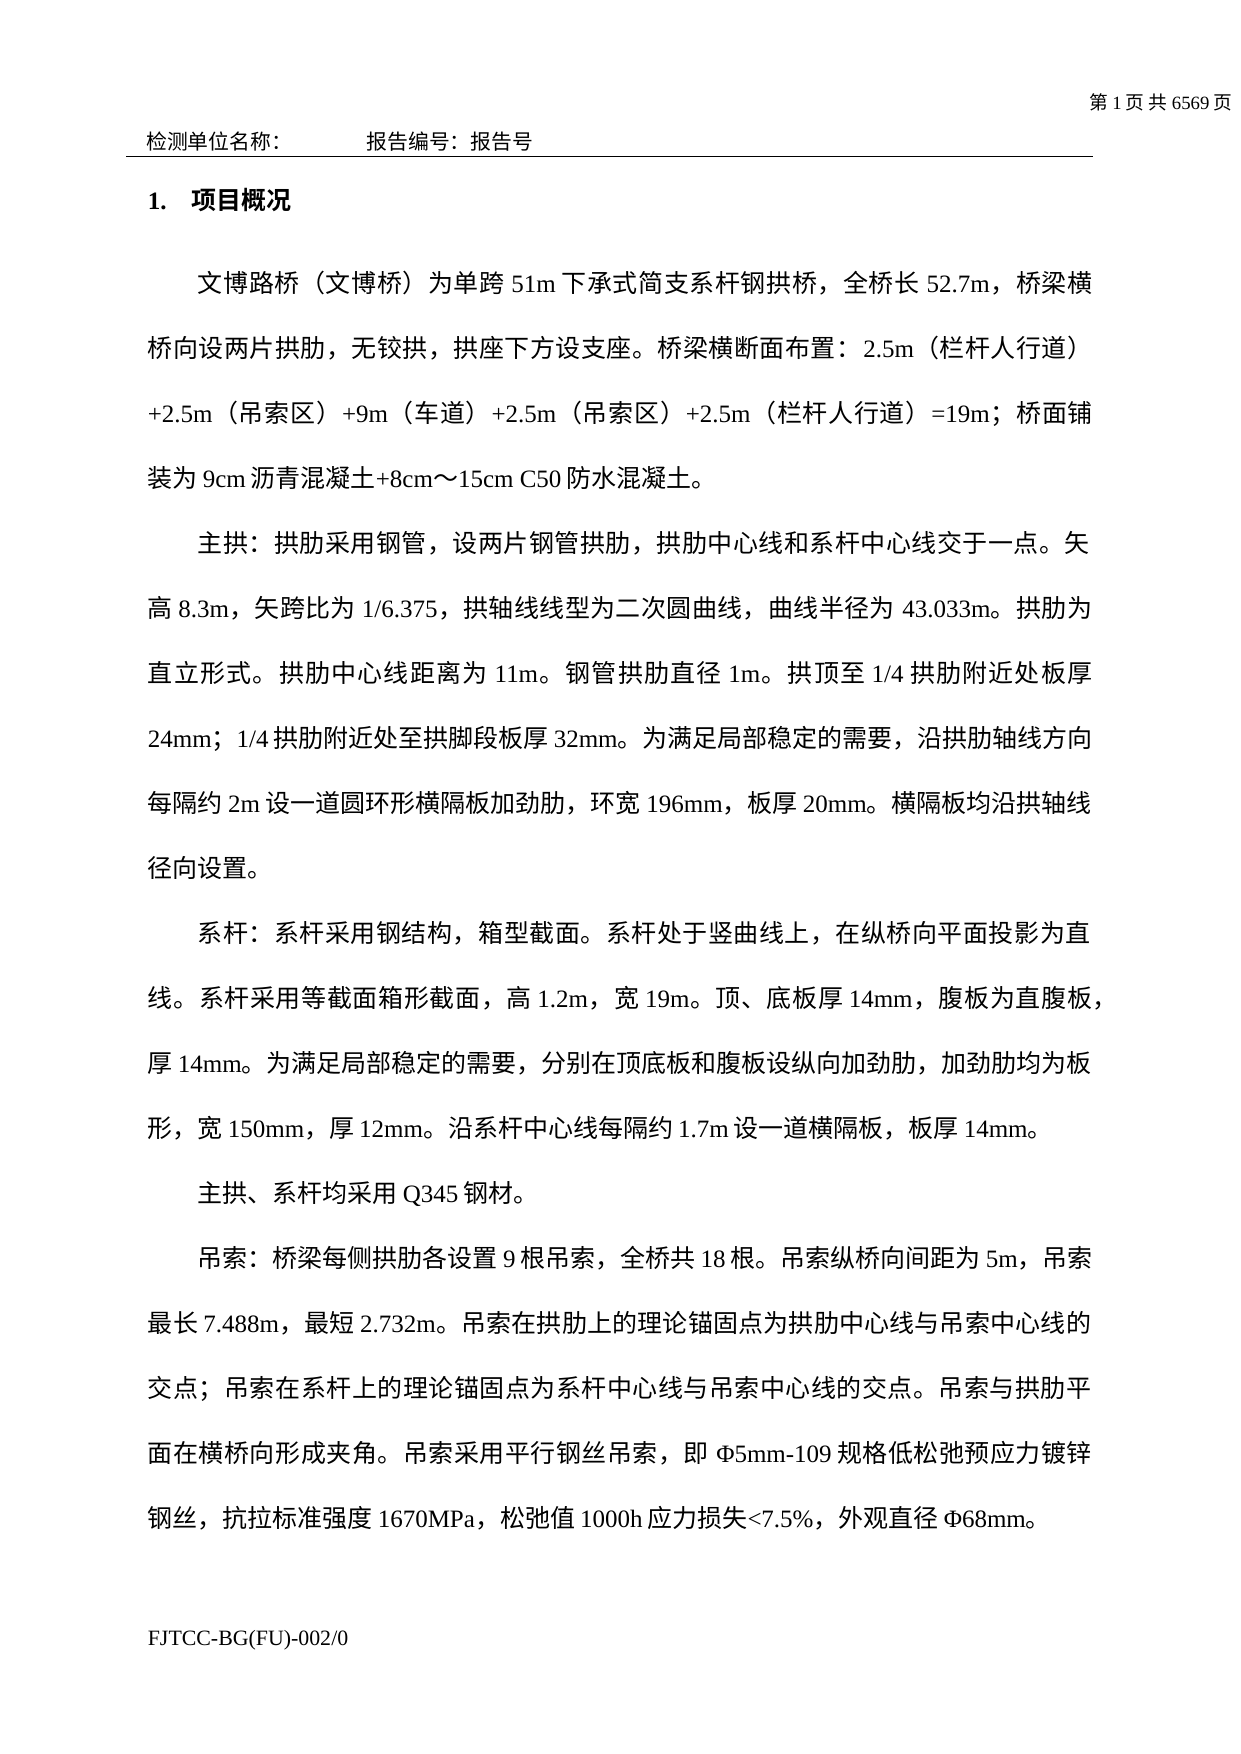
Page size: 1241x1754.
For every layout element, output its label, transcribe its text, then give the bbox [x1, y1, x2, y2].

text 主拱、系杆均采用Q345钢材。 [148, 1159, 1093, 1224]
text 吊索：桥梁每侧拱肋各设置9根吊索，全桥共18根。吊索纵桥向间距为5m，吊索最长7.488m，最短2.732m。吊索在拱肋上的理论锚固点为拱肋中心线与吊索中心线的交点；吊索在系杆上的理论锚固点为系杆中心线与吊索中心线的交点。吊索与拱肋平面在横桥向形成夹角。吊索采用平行钢丝吊索，即Φ5mm-109规格低松弛预应力镀锌钢丝，抗拉标准强度1670MPa，松弛值1000h应力损失<7.5%，外观直径Φ68mm。 [148, 1224, 1093, 1549]
text 系杆：系杆采用钢结构，箱型截面。系杆处于竖曲线上，在纵桥向平面投影为直线。系杆采用等截面箱形截面，高1.2m，宽19m。顶、底板厚14mm，腹板为直腹板，厚14mm。为满足局部稳定的需要，分别在顶底板和腹板设纵向加劲肋，加劲肋均为板形，宽150mm，厚12mm。沿系杆中心线每隔约1.7m设一道横隔板，板厚14mm。 [148, 899, 1093, 1159]
text 文博路桥（文博桥）为单跨51m下承式简支系杆钢拱桥，全桥长52.7m，桥梁横桥向设两片拱肋，无铰拱，拱座下方设支座。桥梁横断面布置：2.5m（栏杆人行道）+2.5m（吊索区）+9m（车道）+2.5m（吊索区）+2.5m（栏杆人行道）=19m；桥面铺装为9cm沥青混凝土+8cm～15cm C50防水混凝土。 [148, 249, 1093, 509]
subtitle 项目概况 [148, 166, 1093, 231]
text 主拱：拱肋采用钢管，设两片钢管拱肋，拱肋中心线和系杆中心线交于一点。矢高8.3m，矢跨比为1/6.375，拱轴线线型为二次圆曲线，曲线半径为43.033m。拱肋为直立形式。拱肋中心线距离为11m。钢管拱肋直径1m。拱顶至1/4拱肋附近处板厚24mm；1/4拱肋附近处至拱脚段板厚32mm。为满足局部稳定的需要，沿拱肋轴线方向每隔约2m设一道圆环形横隔板加劲肋，环宽196mm，板厚20mm。横隔板均沿拱轴线径向设置。 [148, 509, 1093, 899]
